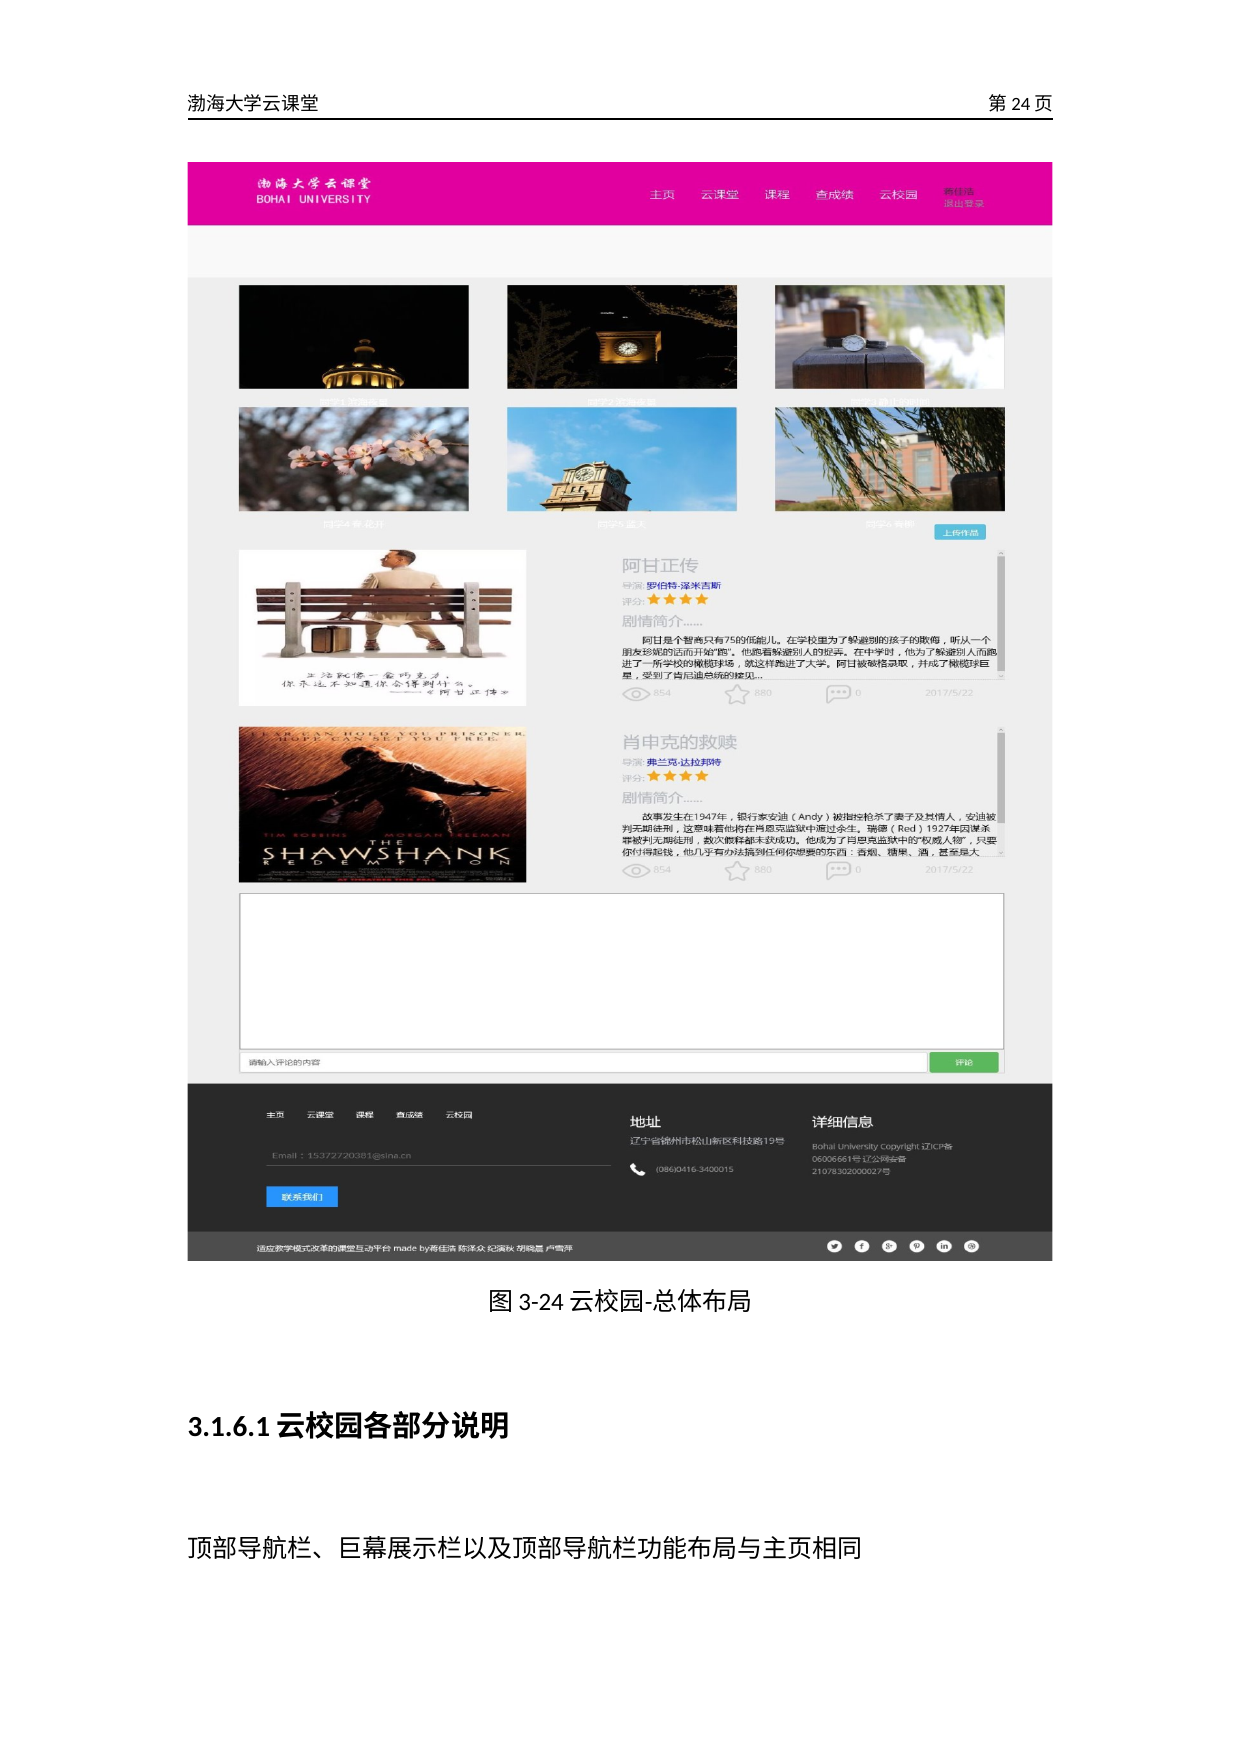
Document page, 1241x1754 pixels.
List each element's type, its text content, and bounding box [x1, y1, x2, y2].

text 顶部导航栏、巨幕展示栏以及顶部导航栏功能布局与主页相同 [187, 1514, 1053, 1579]
subtitle 3.1.6.1云校园各部分说明 [187, 1392, 1053, 1457]
picture [187, 162, 1053, 1261]
text 图3-24 云校园-总体布局 [187, 1267, 1053, 1332]
